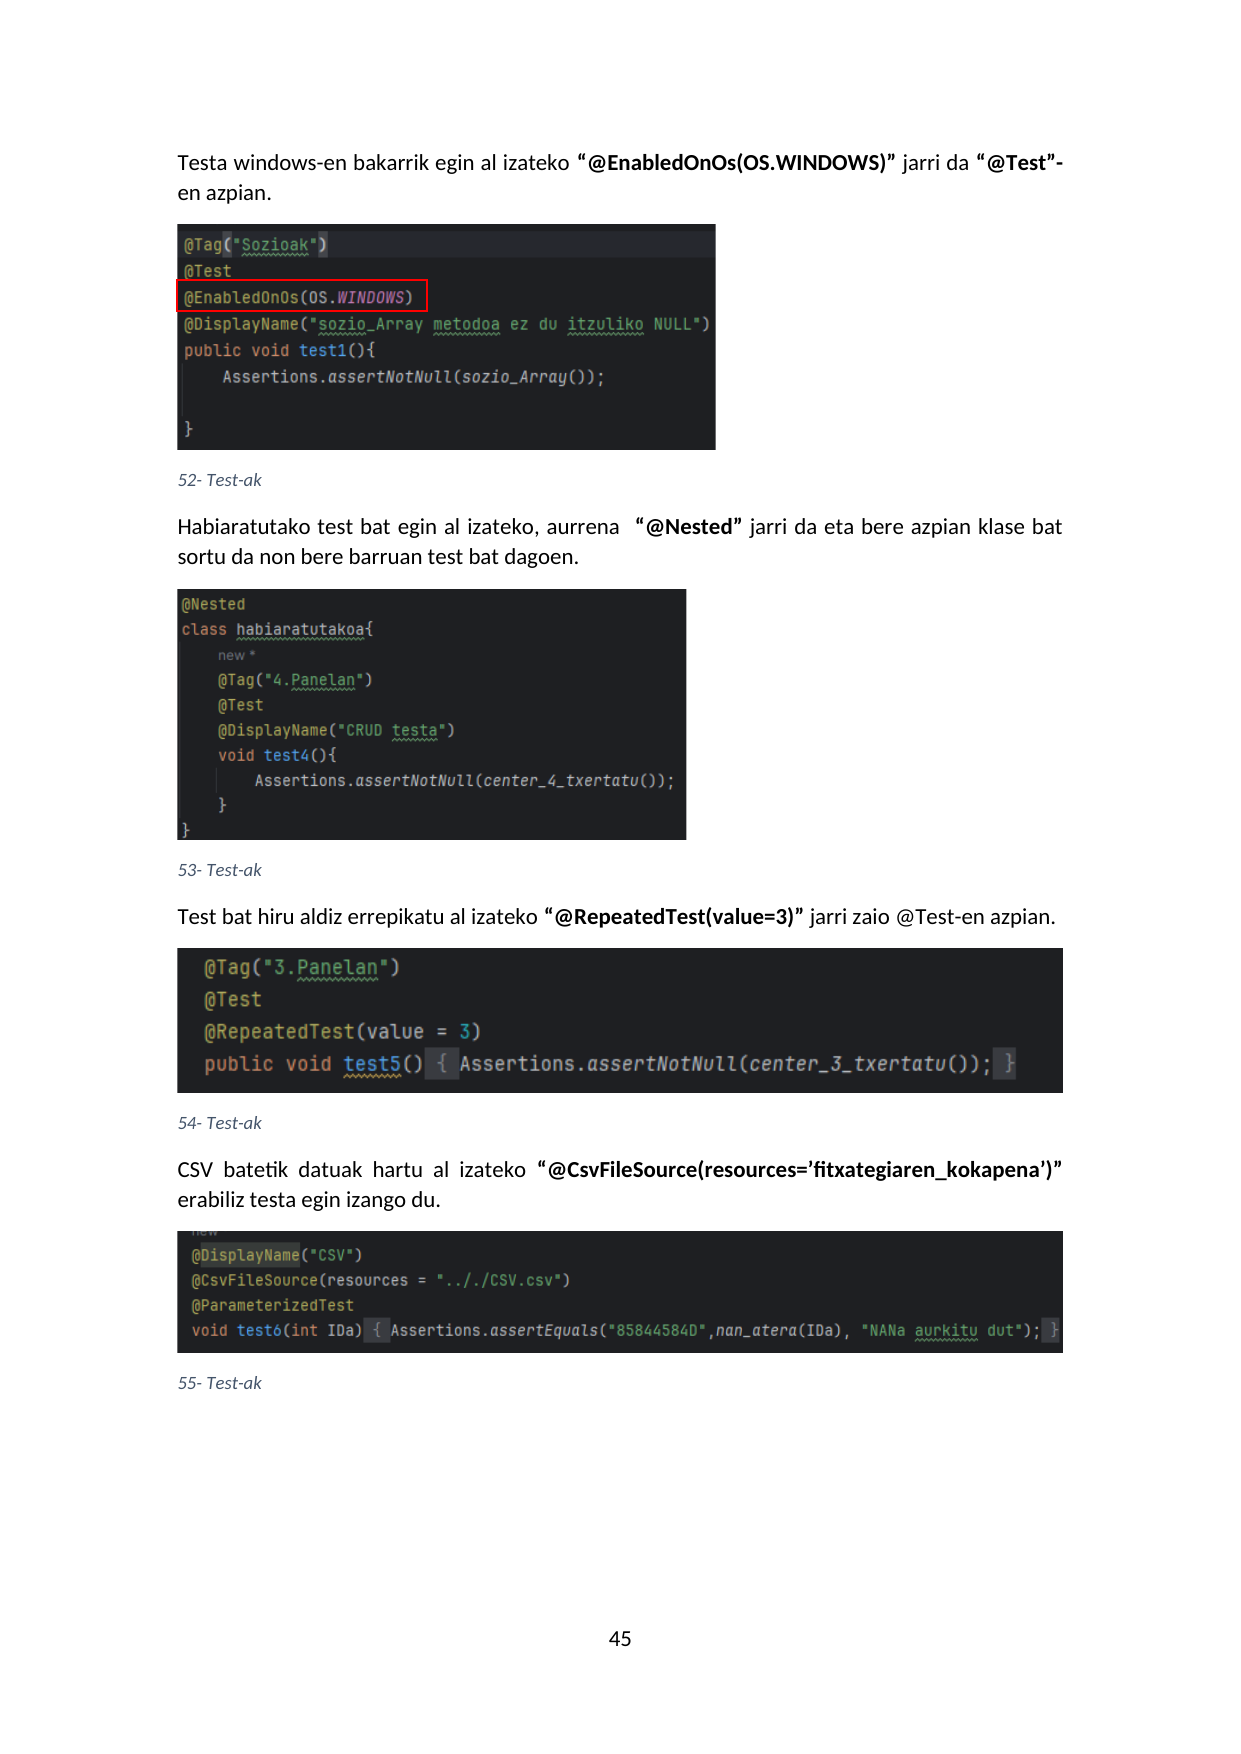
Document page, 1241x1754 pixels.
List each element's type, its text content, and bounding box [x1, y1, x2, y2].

text Testa windows-en bakarrik egin al izateko “@EnabledOnOs(OS.WINDOWS)” jarri da “@Test”-en azpian. [177, 148, 1063, 206]
text 52- Test-ak [177, 468, 1063, 491]
text Habiaratutako test bat egin al izateko, aurrena “@Nested” jarri da eta bere azpian klase bat sortu da non bere barruan test bat dagoen. [177, 512, 1063, 571]
text 54- Test-ak [177, 1111, 1063, 1134]
picture [177, 948, 1063, 1093]
text 53- Test-ak [177, 858, 1063, 881]
text 55- Test-ak [177, 1371, 1063, 1394]
picture [177, 1231, 1063, 1353]
picture [177, 224, 716, 450]
text CSV batetik datuak hartu al izateko “@CsvFileSource(resources=’fitxategiaren_kokapena’)” erabiliz testa egin izango du. [177, 1155, 1063, 1213]
picture [178, 281, 426, 310]
text Test bat hiru aldiz errepikatu al izateko “@RepeatedTest(value=3)” jarri zaio @Test-en azpian. [177, 902, 1063, 930]
picture [177, 589, 687, 840]
